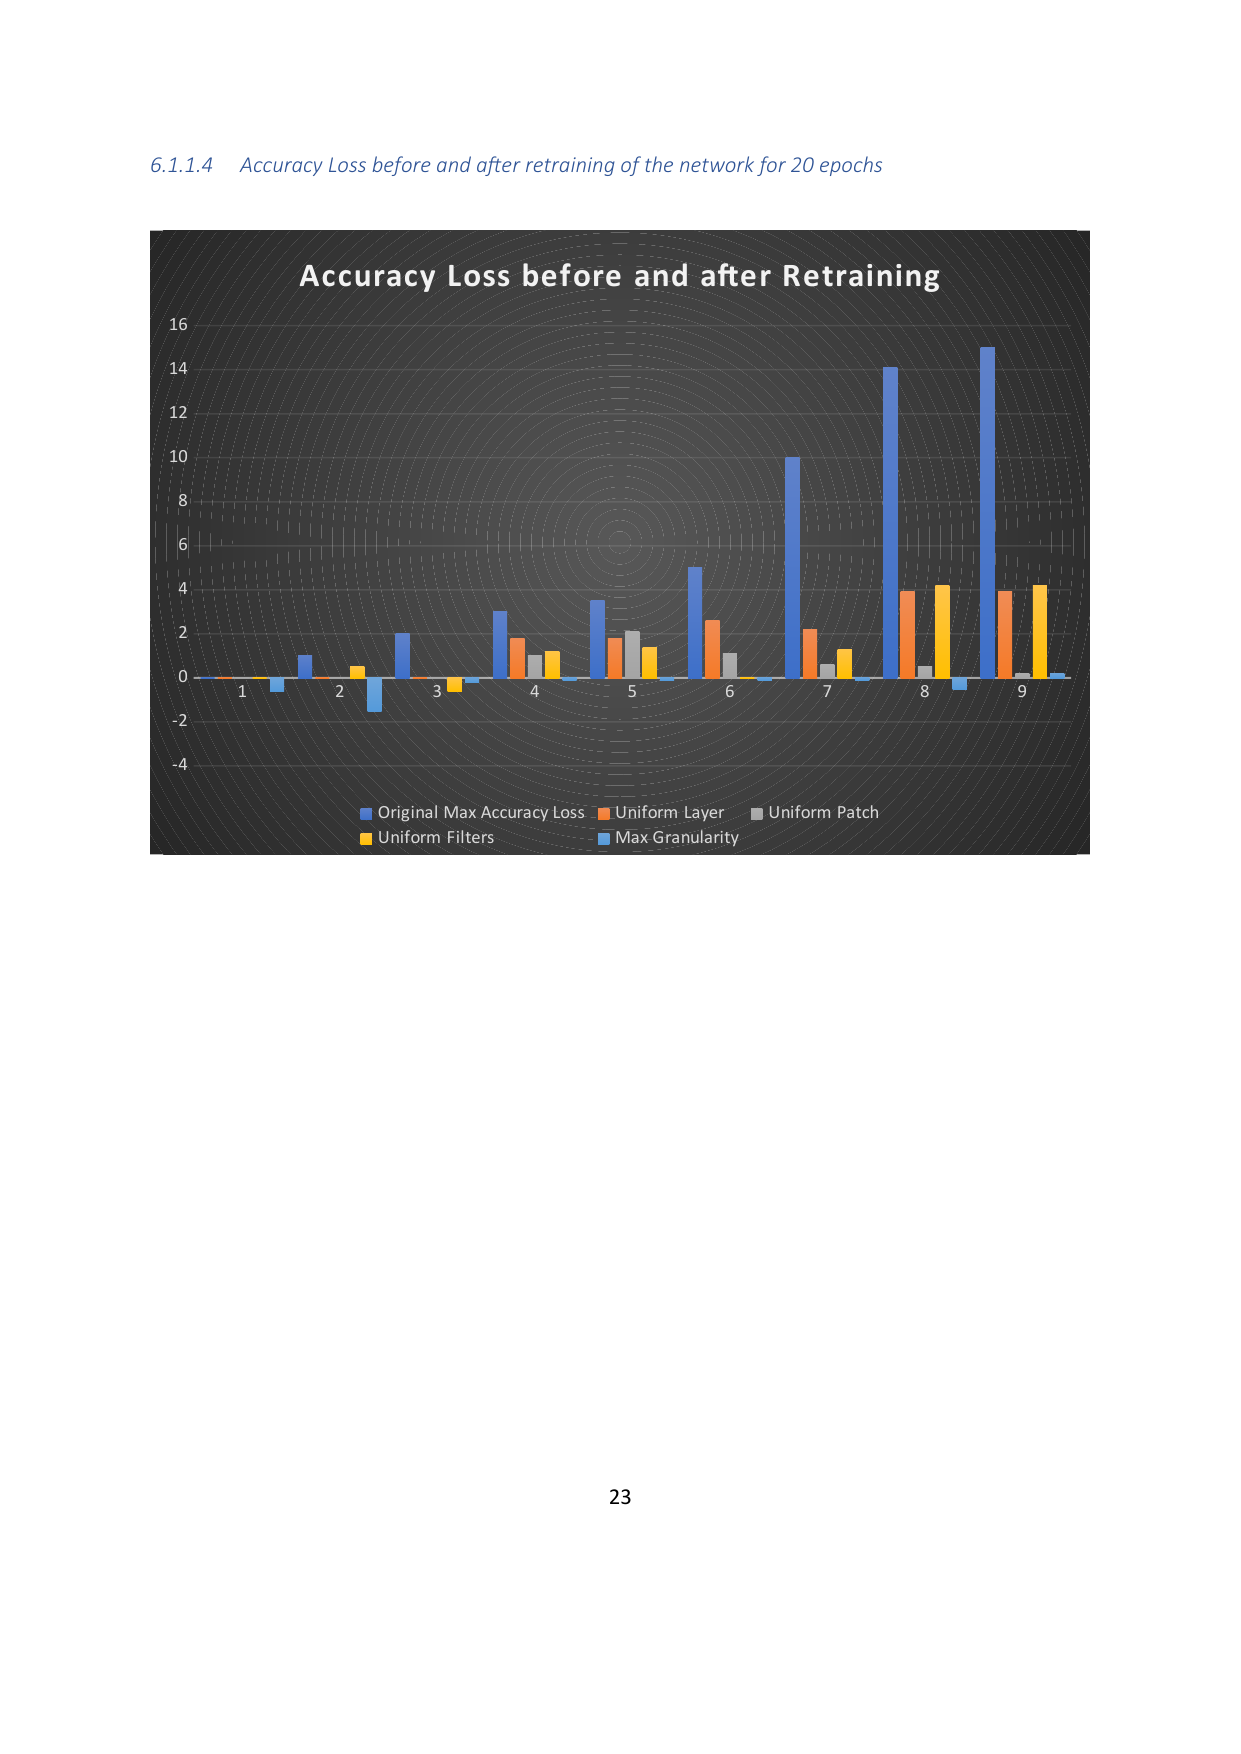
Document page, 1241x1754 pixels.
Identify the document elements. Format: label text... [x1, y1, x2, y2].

subtitle Accuracy Loss before and after retraining of the network for 20 epochs [150, 150, 1090, 178]
